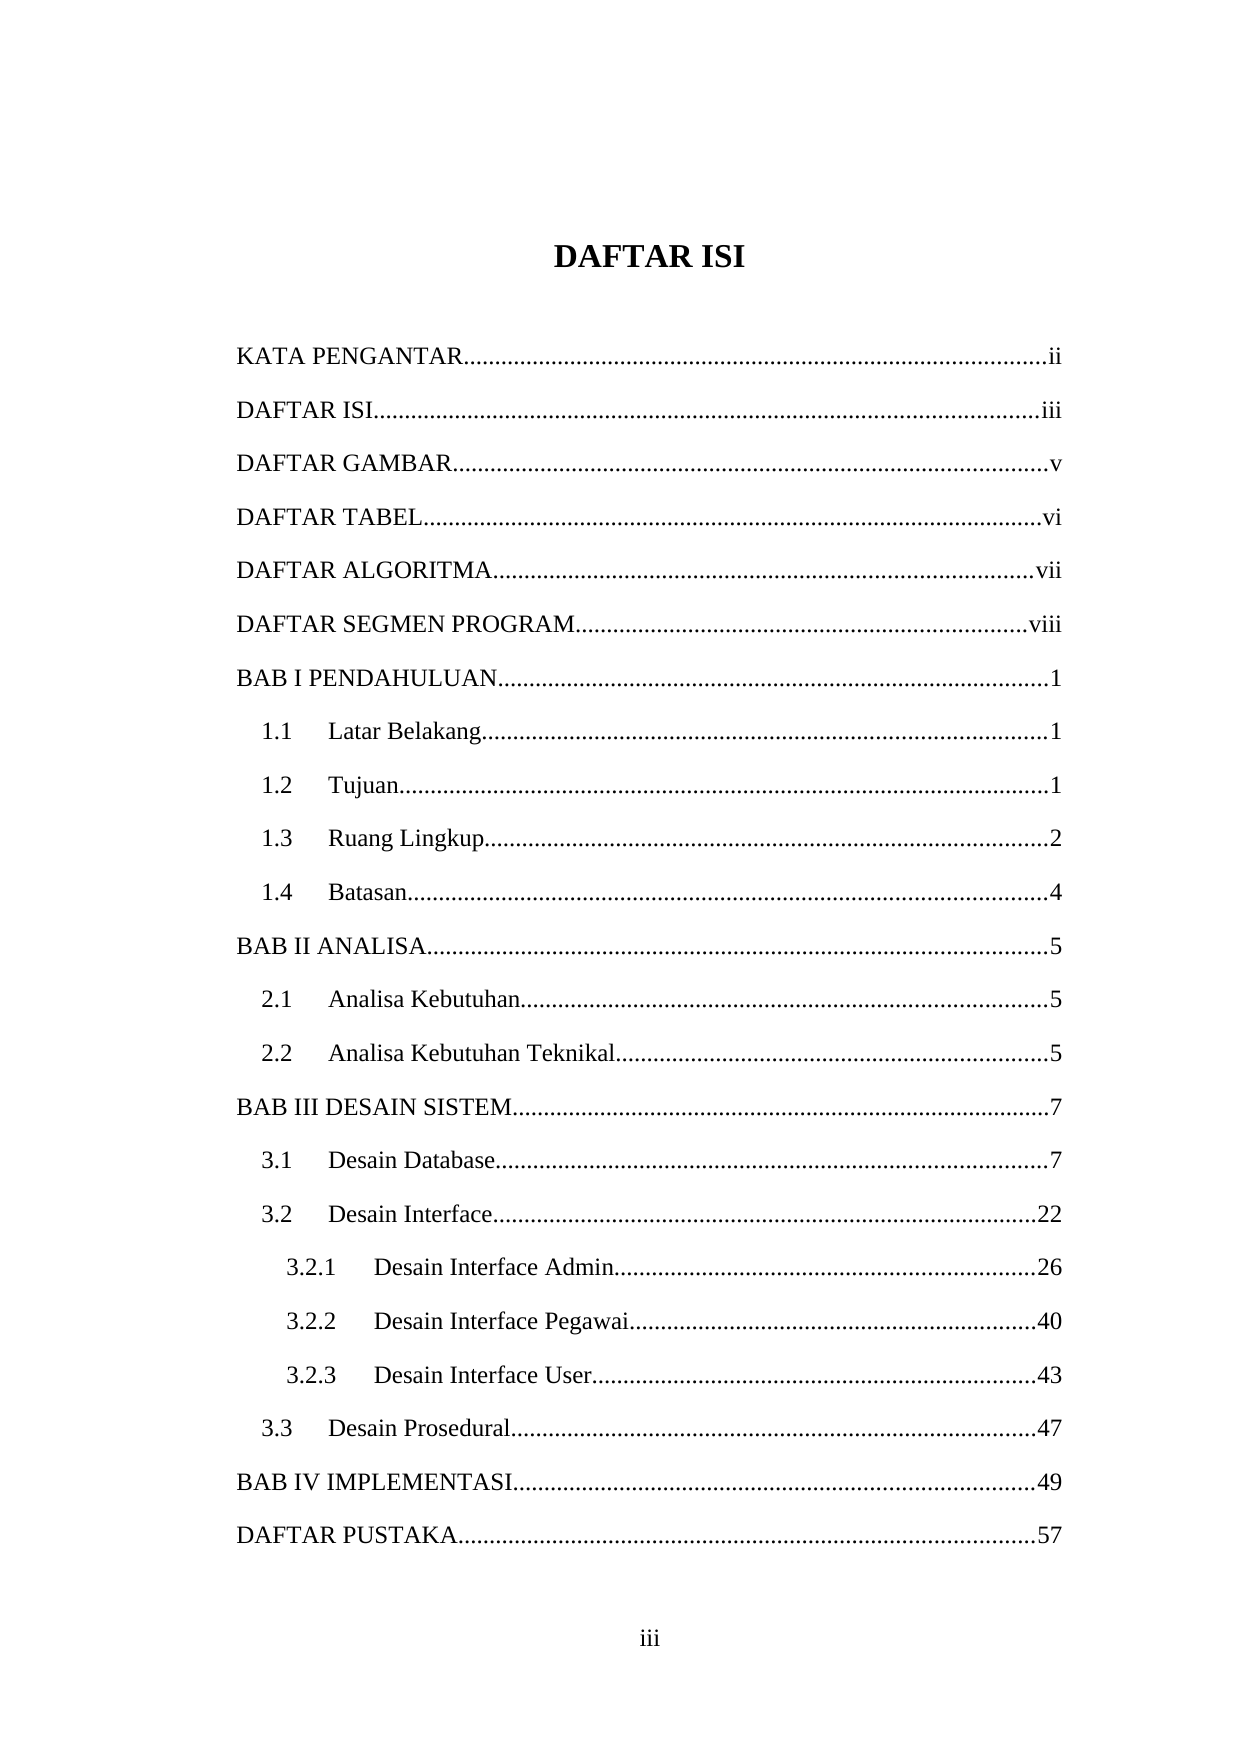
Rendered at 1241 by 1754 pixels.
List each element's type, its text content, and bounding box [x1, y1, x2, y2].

text 2.2 Analisa Kebutuhan Teknikal 5 [261, 1038, 1063, 1067]
text 3.2.2 Desain Interface Pegawai 40 [286, 1306, 1063, 1335]
text 1.3 Ruang Lingkup 2 [261, 823, 1063, 852]
text 3.2.3 Desain Interface User 43 [286, 1360, 1063, 1388]
text BAB I PENDAHULUAN 1 [236, 663, 1063, 691]
text 1.4 Batasan 4 [261, 877, 1063, 906]
text DAFTAR TABEL vi [236, 502, 1063, 531]
text DAFTAR GAMBAR v [236, 448, 1063, 477]
text DAFTAR ISI iii [236, 395, 1063, 424]
text BAB IV IMPLEMENTASI 49 [236, 1467, 1063, 1496]
text DAFTAR SEGMEN PROGRAM viii [236, 609, 1063, 638]
text 3.2 Desain Interface 22 [261, 1199, 1063, 1228]
text 3.1 Desain Database 7 [261, 1145, 1063, 1174]
text 2.1 Analisa Kebutuhan 5 [261, 984, 1063, 1013]
text 1.2 Tujuan 1 [261, 770, 1063, 799]
text DAFTAR PUSTAKA 57 [236, 1521, 1063, 1549]
text 1.1 Latar Belakang 1 [261, 716, 1063, 745]
text BAB II ANALISA 5 [236, 931, 1063, 959]
subtitle DAFTAR ISI [236, 236, 1063, 274]
text BAB III DESAIN SISTEM 7 [236, 1092, 1063, 1120]
text 3.3 Desain Prosedural 47 [261, 1413, 1063, 1442]
text 3.2.1 Desain Interface Admin 26 [286, 1252, 1063, 1281]
text DAFTAR ALGORITMA vii [236, 556, 1063, 584]
text KATA PENGANTAR ii [236, 341, 1063, 370]
